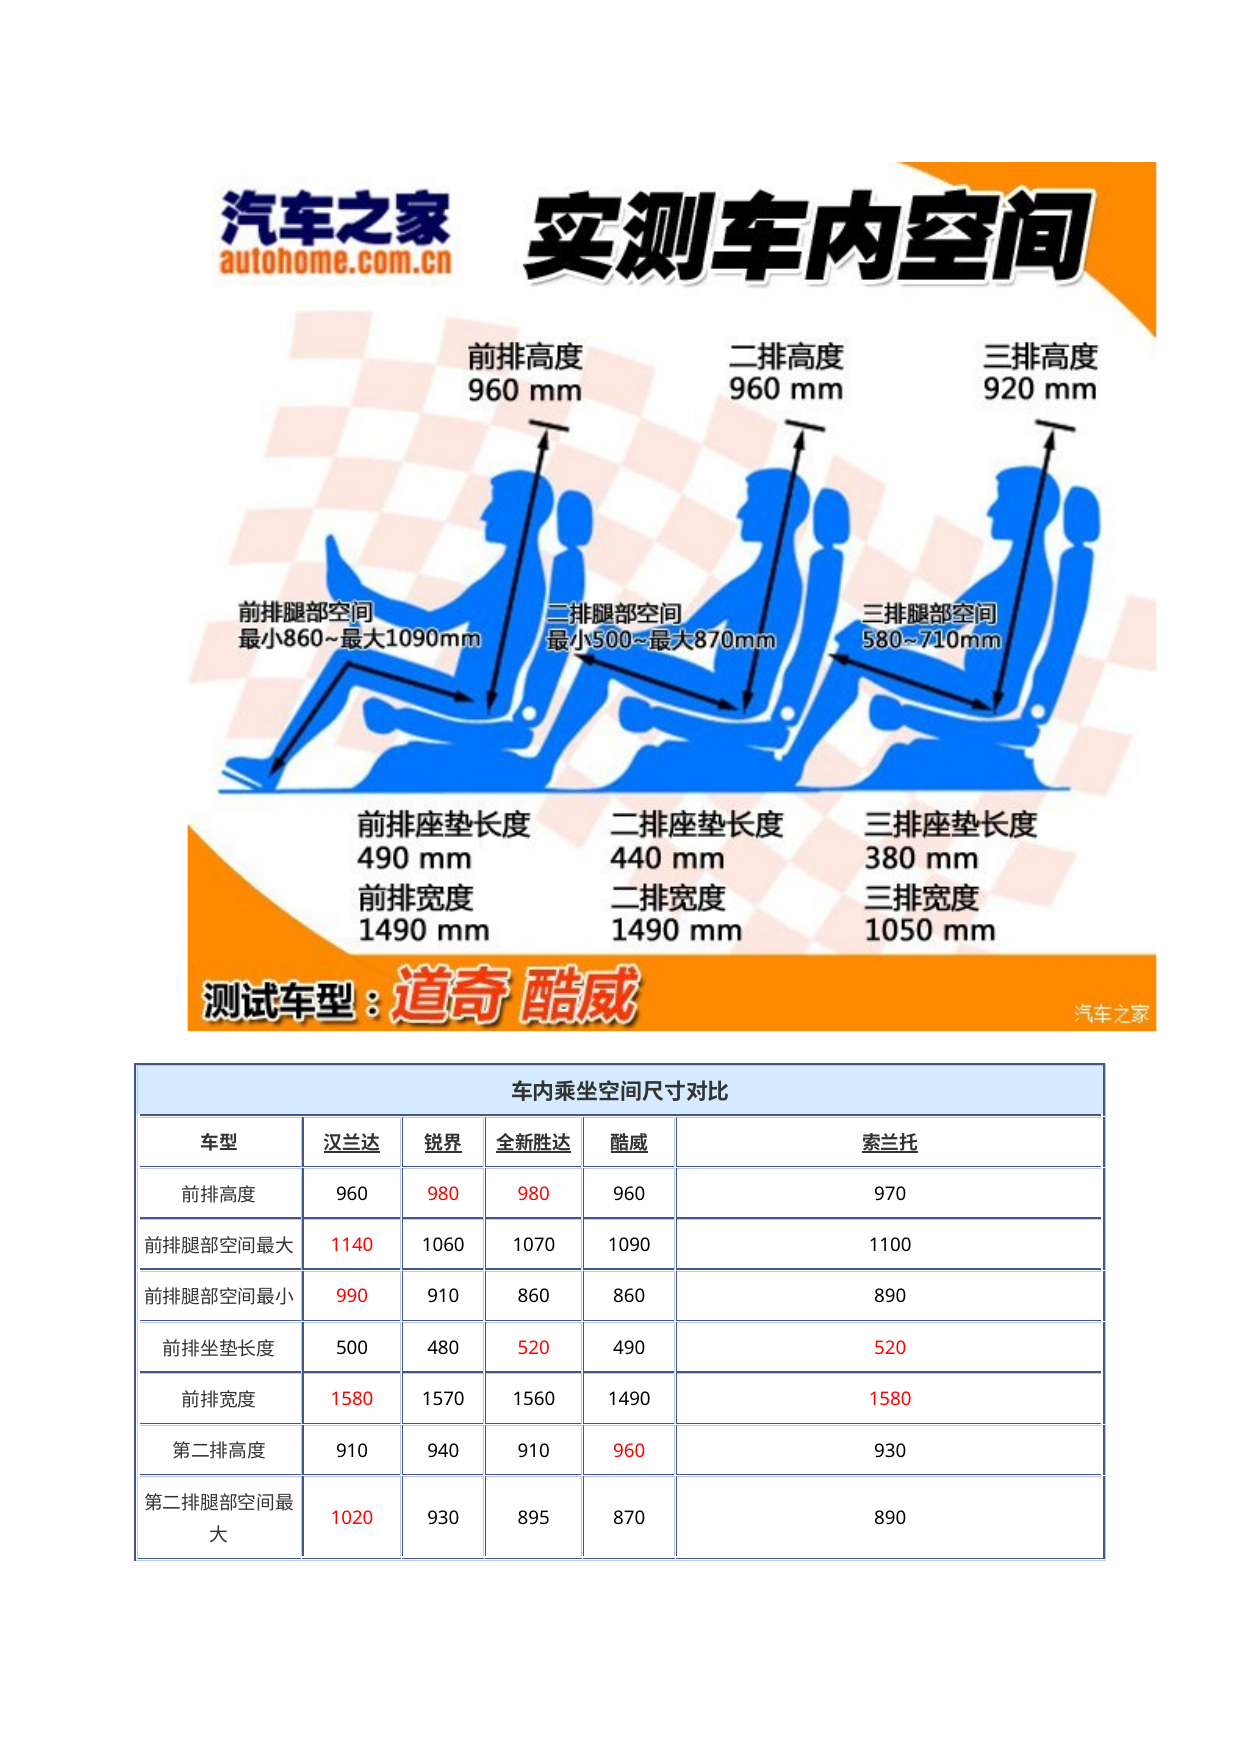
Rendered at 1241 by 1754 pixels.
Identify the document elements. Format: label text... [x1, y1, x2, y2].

table_cell 第二排高度 [138, 1423, 301, 1474]
table_cell 全新胜达 [486, 1118, 581, 1166]
table_cell 1100 [677, 1217, 1103, 1268]
table_cell 1580 [677, 1371, 1103, 1422]
table_cell 890 [677, 1268, 1104, 1320]
table_cell 索兰托 [677, 1114, 1104, 1166]
table_cell 860 [486, 1272, 581, 1320]
table_cell 车型 [138, 1114, 301, 1166]
table_cell 1570 [403, 1374, 483, 1422]
table_cell 960 [304, 1169, 400, 1217]
picture [187, 162, 1157, 1031]
table_cell 960 [584, 1169, 674, 1217]
table_cell 锐界 [403, 1118, 483, 1166]
table_cell 890 [676, 1474, 1104, 1558]
table_cell 500 [304, 1323, 400, 1371]
table_cell 1060 [403, 1220, 483, 1268]
table_cell 1580 [304, 1374, 400, 1422]
table_cell 汉兰达 [304, 1118, 400, 1166]
table_cell 1490 [584, 1374, 674, 1422]
table_cell 前排腿部空间最大 [138, 1217, 301, 1268]
table_cell 前排腿部空间最小 [138, 1268, 301, 1320]
table_cell 940 [403, 1426, 483, 1474]
table_cell 1090 [584, 1220, 674, 1268]
table_cell 980 [403, 1169, 483, 1217]
table_cell 1140 [304, 1220, 400, 1268]
table_cell 895 [485, 1477, 582, 1558]
table_cell 第二排腿部空间最大 [136, 1474, 302, 1558]
table_cell 520 [676, 1320, 1104, 1371]
table_cell 930 [402, 1477, 485, 1558]
table_cell 910 [486, 1426, 581, 1474]
table_cell 1020 [302, 1477, 402, 1558]
table_cell 1070 [486, 1220, 581, 1268]
table_cell 520 [486, 1323, 581, 1371]
table_cell 前排高度 [136, 1166, 302, 1217]
table_cell 前排宽度 [138, 1371, 301, 1422]
table_cell 1560 [486, 1374, 581, 1422]
table_cell 870 [583, 1477, 676, 1558]
table_cell 860 [584, 1272, 674, 1320]
table_cell 970 [676, 1166, 1104, 1217]
table_cell 480 [403, 1323, 483, 1371]
table_cell 酷威 [584, 1118, 674, 1166]
table_cell 910 [304, 1426, 400, 1474]
table_cell 990 [304, 1272, 400, 1320]
table_cell 960 [584, 1426, 674, 1474]
table_header 车内乘坐空间尺寸对比 [138, 1066, 1103, 1114]
table_cell 490 [584, 1323, 674, 1371]
table_cell 930 [677, 1423, 1104, 1474]
table_cell 910 [403, 1272, 483, 1320]
table_cell 980 [486, 1169, 581, 1217]
table_cell 前排坐垫长度 [136, 1320, 302, 1371]
